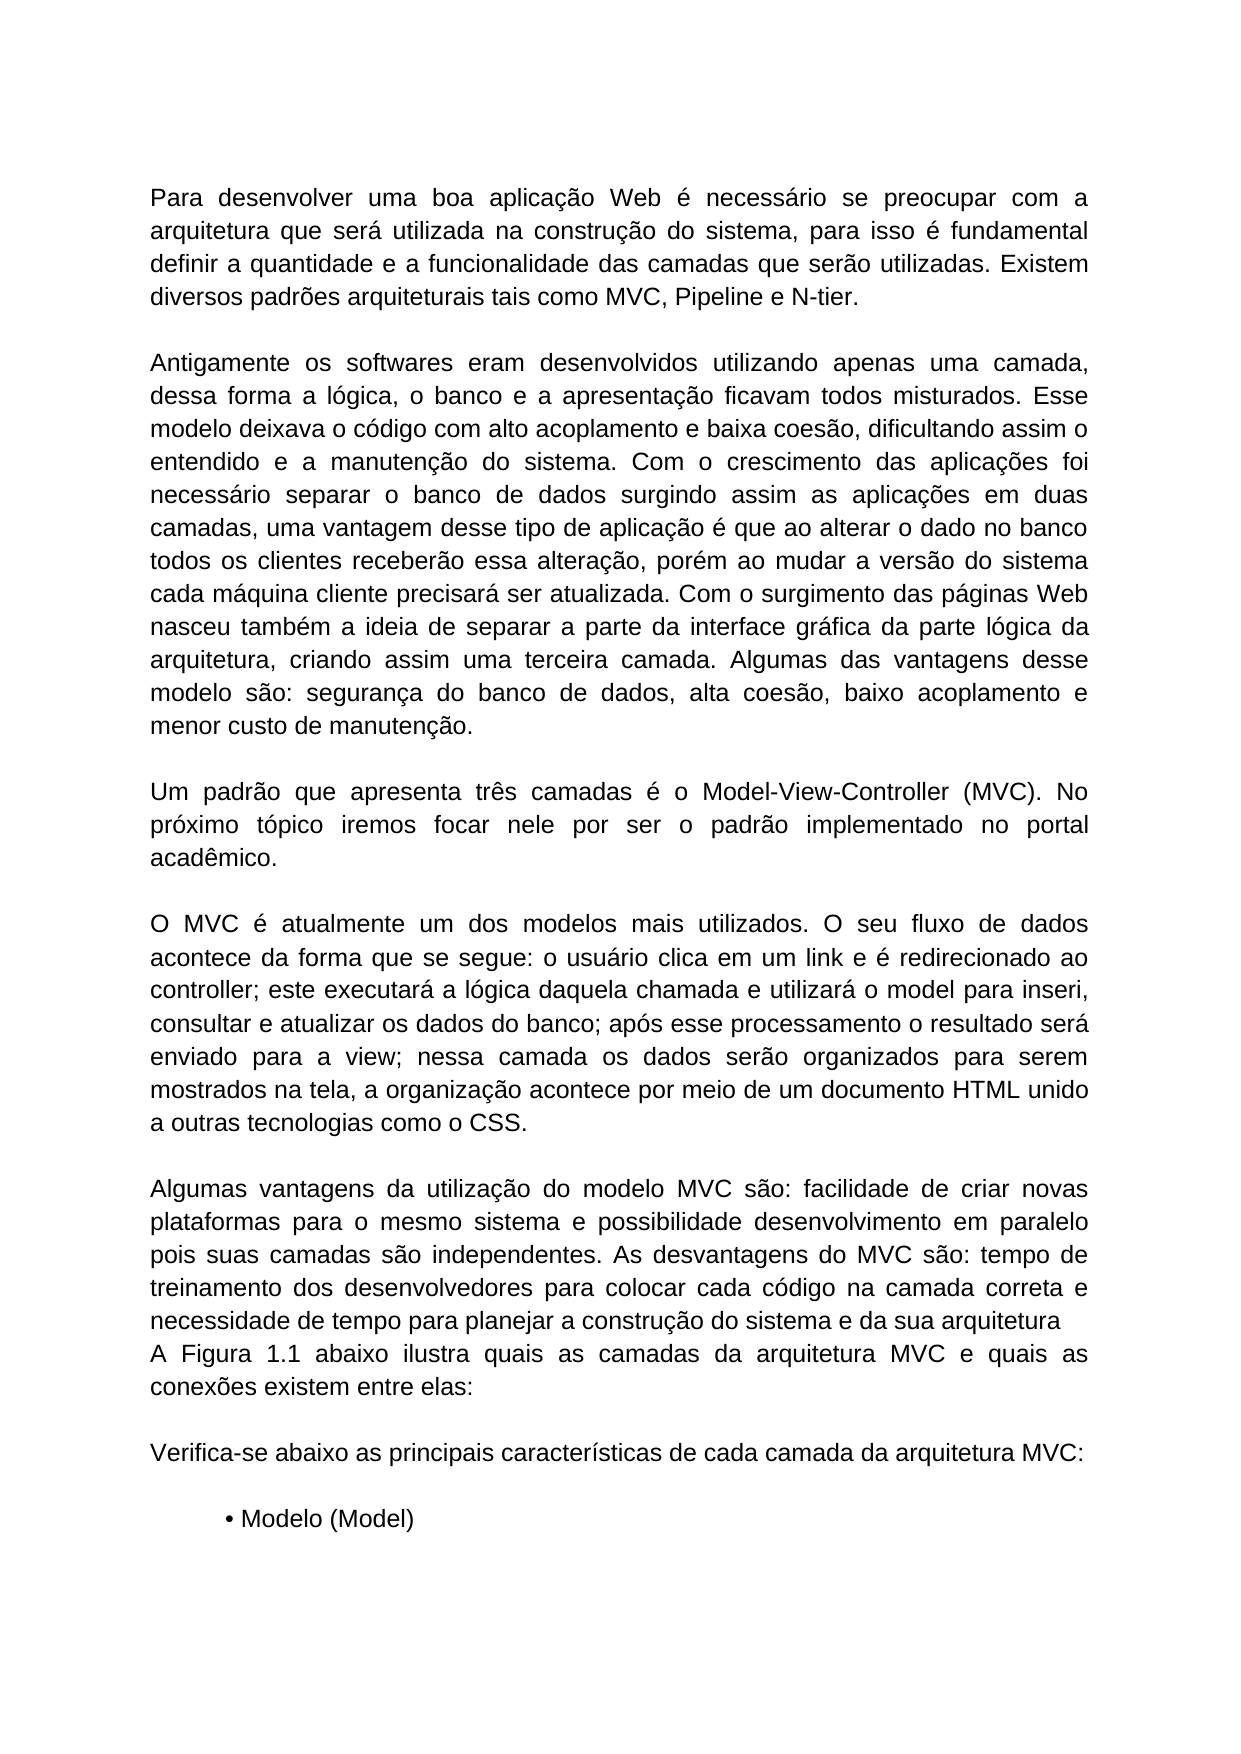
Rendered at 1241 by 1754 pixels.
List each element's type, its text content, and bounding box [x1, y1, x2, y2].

text Um padrão que apresenta três camadas é o Model-View-Controller (MVC). No próximo tópico iremos focar nele por ser o padrão implementado no portal acadêmico. [150, 777, 1090, 872]
text Para desenvolver uma boa aplicação Web é necessário se preocupar com a arquitetura que será utilizada na construção do sistema, para isso é fundamental definir a quantidade e a funcionalidade das camadas que serão utilizadas. Existem diversos padrões arquiteturais tais como MVC, Pipeline e N-tier. [150, 183, 1090, 311]
text A Figura 1.1 abaixo ilustra quais as camadas da arquitetura MVC e quais as conexões existem entre elas: [150, 1339, 1090, 1401]
text Antigamente os softwares eram desenvolvidos utilizando apenas uma camada, dessa forma a lógica, o banco e a apresentação ficavam todos misturados. Esse modelo deixava o código com alto acoplamento e baixa coesão, dificultando assim o entendido e a manutenção do sistema. Com o crescimento das aplicações foi necessário separar o banco de dados surgindo assim as aplicações em duas camadas, uma vantagem desse tipo de aplicação é que ao alterar o dado no banco todos os clientes receberão essa alteração, porém ao mudar a versão do sistema cada máquina cliente precisará ser atualizada. Com o surgimento das páginas Web nasceu também a ideia de separar a parte da interface gráfica da parte lógica da arquitetura, criando assim uma terceira camada. Algumas das vantagens desse modelo são: segurança do banco de dados, alta coesão, baixo acoplamento e menor custo de manutenção. [150, 348, 1090, 740]
text • Modelo (Model) [150, 1504, 1090, 1533]
text Verifica-se abaixo as principais características de cada camada da arquitetura MVC: [150, 1438, 1090, 1467]
text O MVC é atualmente um dos modelos mais utilizados. O seu fluxo de dados acontece da forma que se segue: o usuário clica em um link e é redirecionado ao controller; este executará a lógica daquela chamada e utilizará o model para inseri, consultar e atualizar os dados do banco; após esse processamento o resultado será enviado para a view; nessa camada os dados serão organizados para serem mostrados na tela, a organização acontece por meio de um documento HTML unido a outras tecnologias como o CSS. [150, 909, 1090, 1136]
text Algumas vantagens da utilização do modelo MVC são: facilidade de criar novas plataformas para o mesmo sistema e possibilidade desenvolvimento em paralelo pois suas camadas são independentes. As desvantagens do MVC são: tempo de treinamento dos desenvolvedores para colocar cada código na camada correta e necessidade de tempo para planejar a construção do sistema e da sua arquitetura [150, 1174, 1090, 1334]
